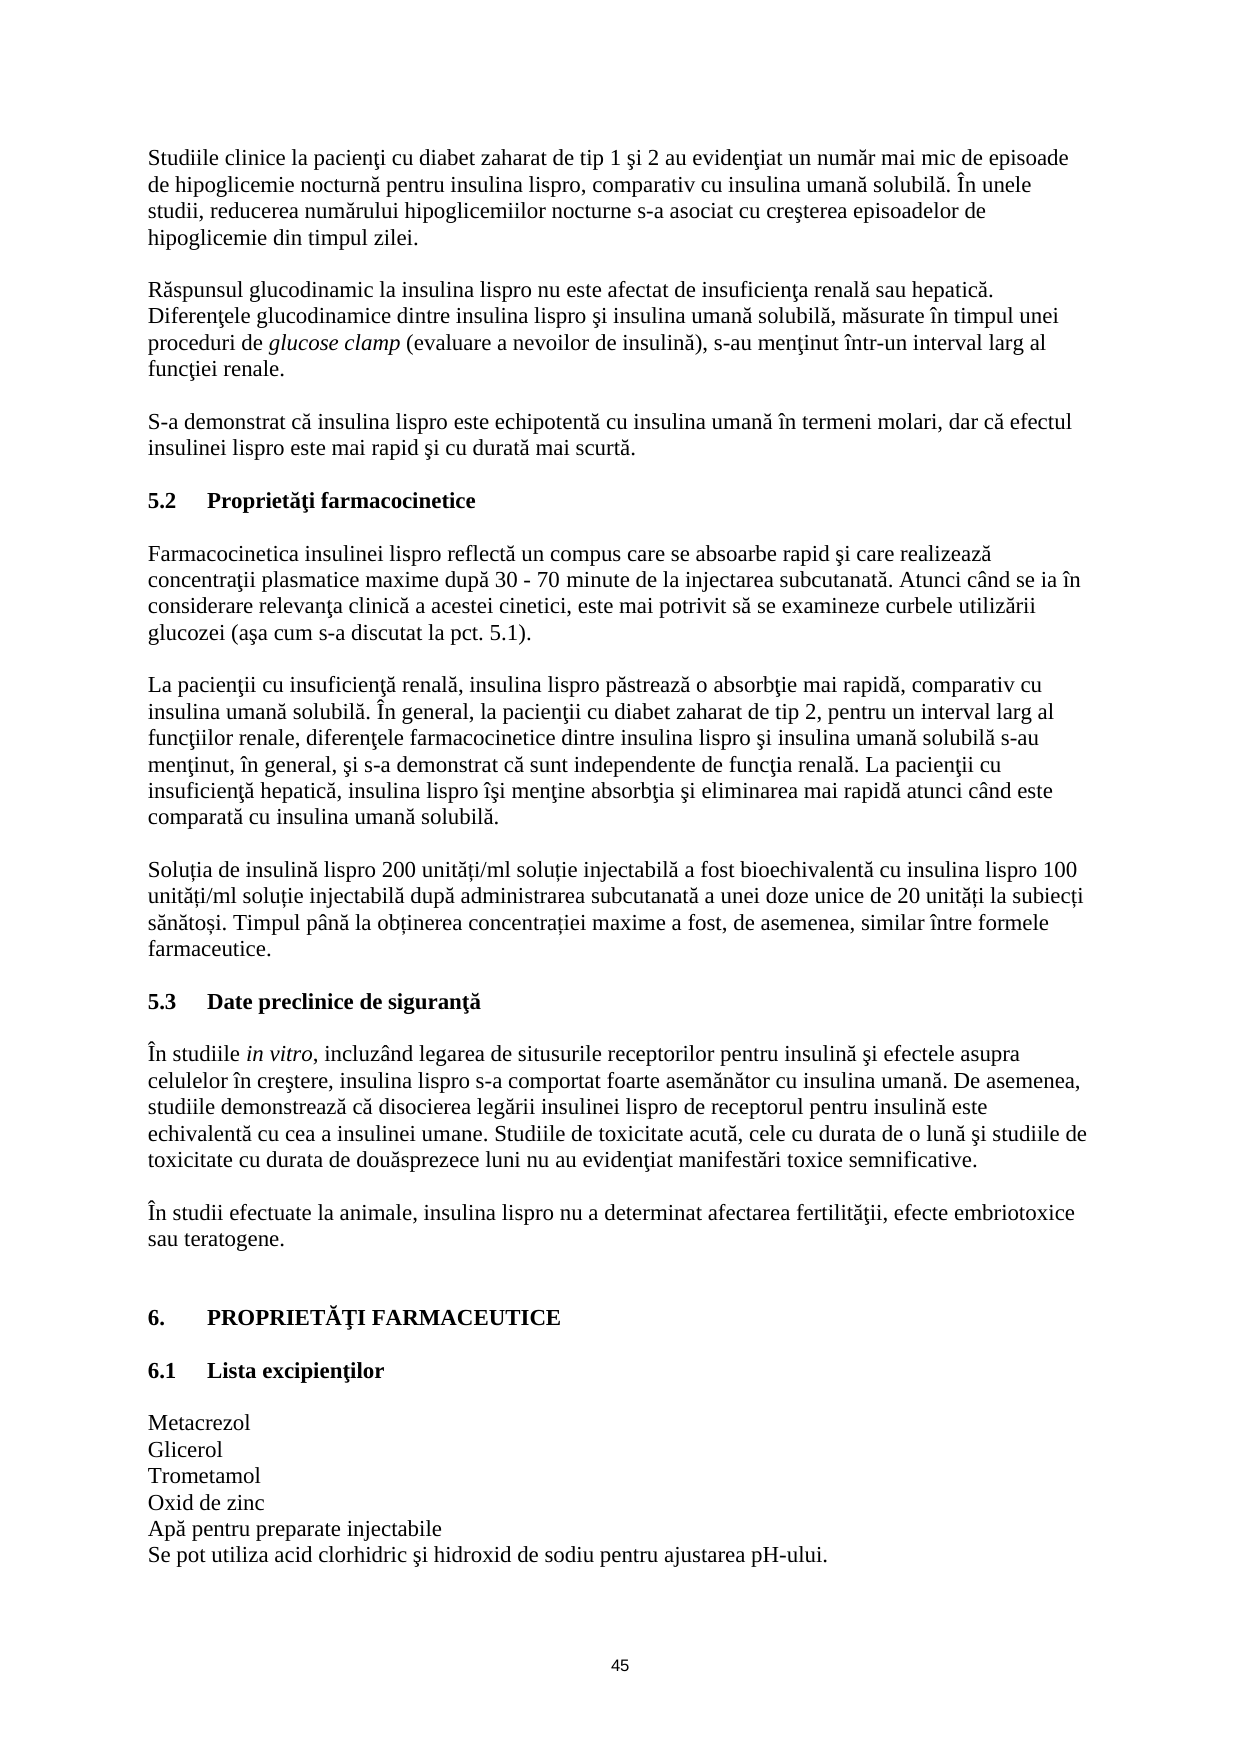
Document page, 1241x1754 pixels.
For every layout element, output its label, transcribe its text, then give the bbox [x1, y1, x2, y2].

text În studii efectuate la animale, insulina lispro nu a determinat afectarea fertilităţii, efecte embriotoxice sau teratogene. [148, 1199, 1091, 1251]
text Soluția de insulină lispro 200 unități/ml soluție injectabilă a fost bioechivalentă cu insulina lispro 100 unități/ml soluție injectabilă după administrarea subcutanată a unei doze unice de 20 unități la subiecți sănătoși. Timpul până la obținerea concentrației maxime a fost, de asemenea, similar între formele farmaceutice. [148, 856, 1091, 961]
text Apă pentru preparate injectabile [148, 1515, 1091, 1541]
text Oxid de zinc [148, 1488, 1091, 1515]
text 5.2 Proprietăţi farmacocinetice [148, 487, 1091, 513]
text Farmacocinetica insulinei lispro reflectă un compus care se absoarbe rapid şi care realizează concentraţii plasmatice maxime după 30 - 70 minute de la injectarea subcutanată. Atunci când se ia în considerare relevanţa clinică a acestei cinetici, este mai potrivit să se examineze curbele utilizării glucozei (aşa cum s-a discutat la pct. 5.1). [148, 540, 1092, 645]
text 6. PROPRIETĂŢI FARMACEUTICE [148, 1304, 1091, 1330]
text Glicerol [148, 1436, 1091, 1462]
text În studiile in vitro, incluzând legarea de situsurile receptorilor pentru insulină şi efectele asupra celulelor în creştere, insulina lispro s-a comportat foarte asemănător cu insulina umană. De asemenea, studiile demonstrează că disocierea legării insulinei lispro de receptorul pentru insulină este echivalentă cu cea a insulinei umane. Studiile de toxicitate acută, cele cu durata de o lună şi studiile de toxicitate cu durata de douăsprezece luni nu au evidenţiat manifestări toxice semnificative. [148, 1041, 1092, 1172]
text 6.1 Lista excipienţilor [148, 1357, 1091, 1383]
text 5.3 Date preclinice de siguranţă [148, 988, 1091, 1014]
text Metacrezol [148, 1409, 1091, 1436]
text Studiile clinice la pacienţi cu diabet zaharat de tip 1 şi 2 au evidenţiat un număr mai mic de episoade de hipoglicemie nocturnă pentru insulina lispro, comparativ cu insulina umană solubilă. În unele studii, reducerea numărului hipoglicemiilor nocturne s-a asociat cu creşterea episoadelor de hipoglicemie din timpul zilei. [148, 144, 1092, 250]
text Răspunsul glucodinamic la insulina lispro nu este afectat de insuficienţa renală sau hepatică. Diferenţele glucodinamice dintre insulina lispro şi insulina umană solubilă, măsurate în timpul unei proceduri de glucose clamp (evaluare a nevoilor de insulină), s-au menţinut într-un interval larg al funcţiei renale. [148, 276, 1092, 382]
text S-a demonstrat că insulina lispro este echipotentă cu insulina umană în termeni molari, dar că efectul insulinei lispro este mai rapid şi cu durată mai scurtă. [148, 408, 1092, 461]
text La pacienţii cu insuficienţă renală, insulina lispro păstrează o absorbţie mai rapidă, comparativ cu insulina umană solubilă. În general, la pacienţii cu diabet zaharat de tip 2, pentru un interval larg al funcţiilor renale, diferenţele farmacocinetice dintre insulina lispro şi insulina umană solubilă s-au menţinut, în general, şi s-a demonstrat că sunt independente de funcţia renală. La pacienţii cu insuficienţă hepatică, insulina lispro îşi menţine absorbţia şi eliminarea mai rapidă atunci când este comparată cu insulina umană solubilă. [148, 672, 1092, 830]
text Se pot utiliza acid clorhidric şi hidroxid de sodiu pentru ajustarea pH-ului. [148, 1541, 1092, 1568]
text Trometamol [148, 1462, 1091, 1488]
